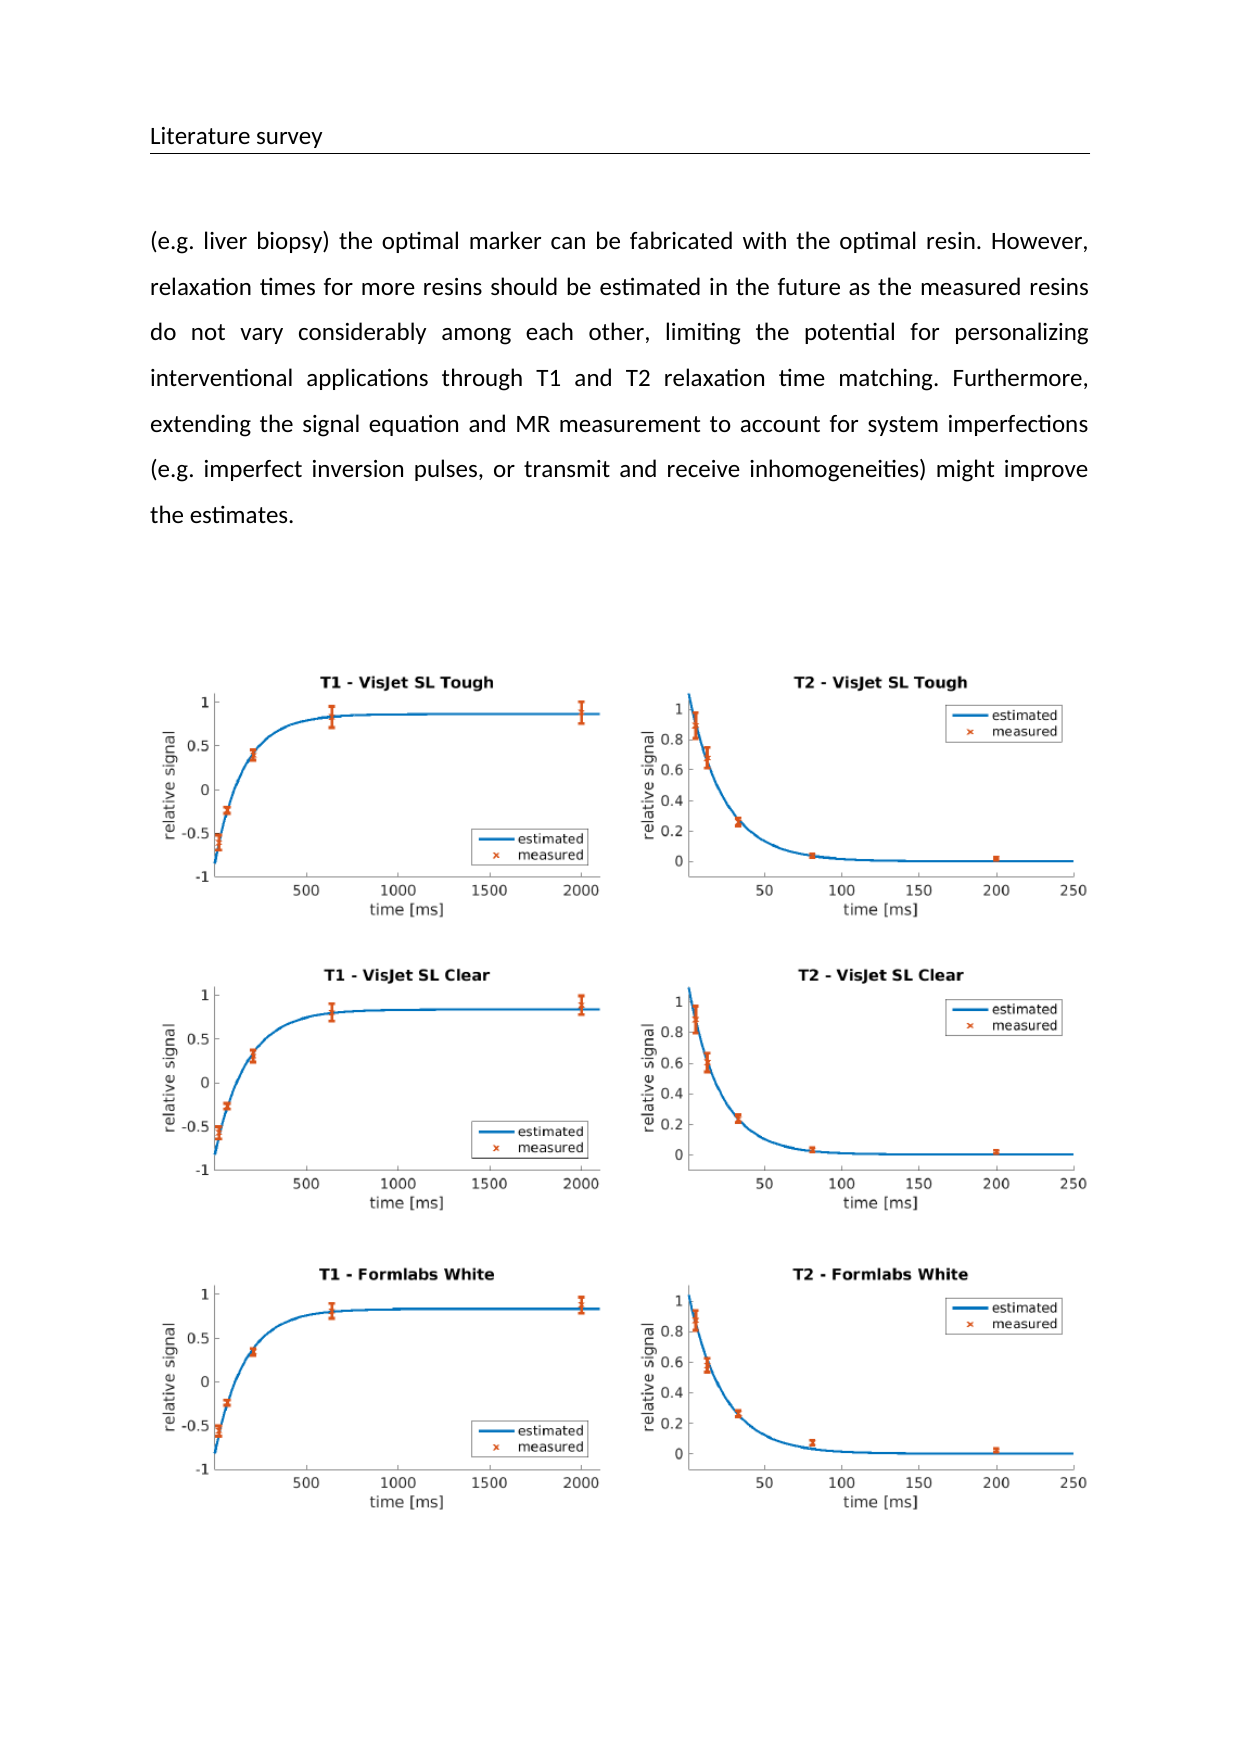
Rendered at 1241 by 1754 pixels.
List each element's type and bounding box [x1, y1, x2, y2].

text [150, 225, 1090, 530]
picture [150, 669, 1105, 1515]
